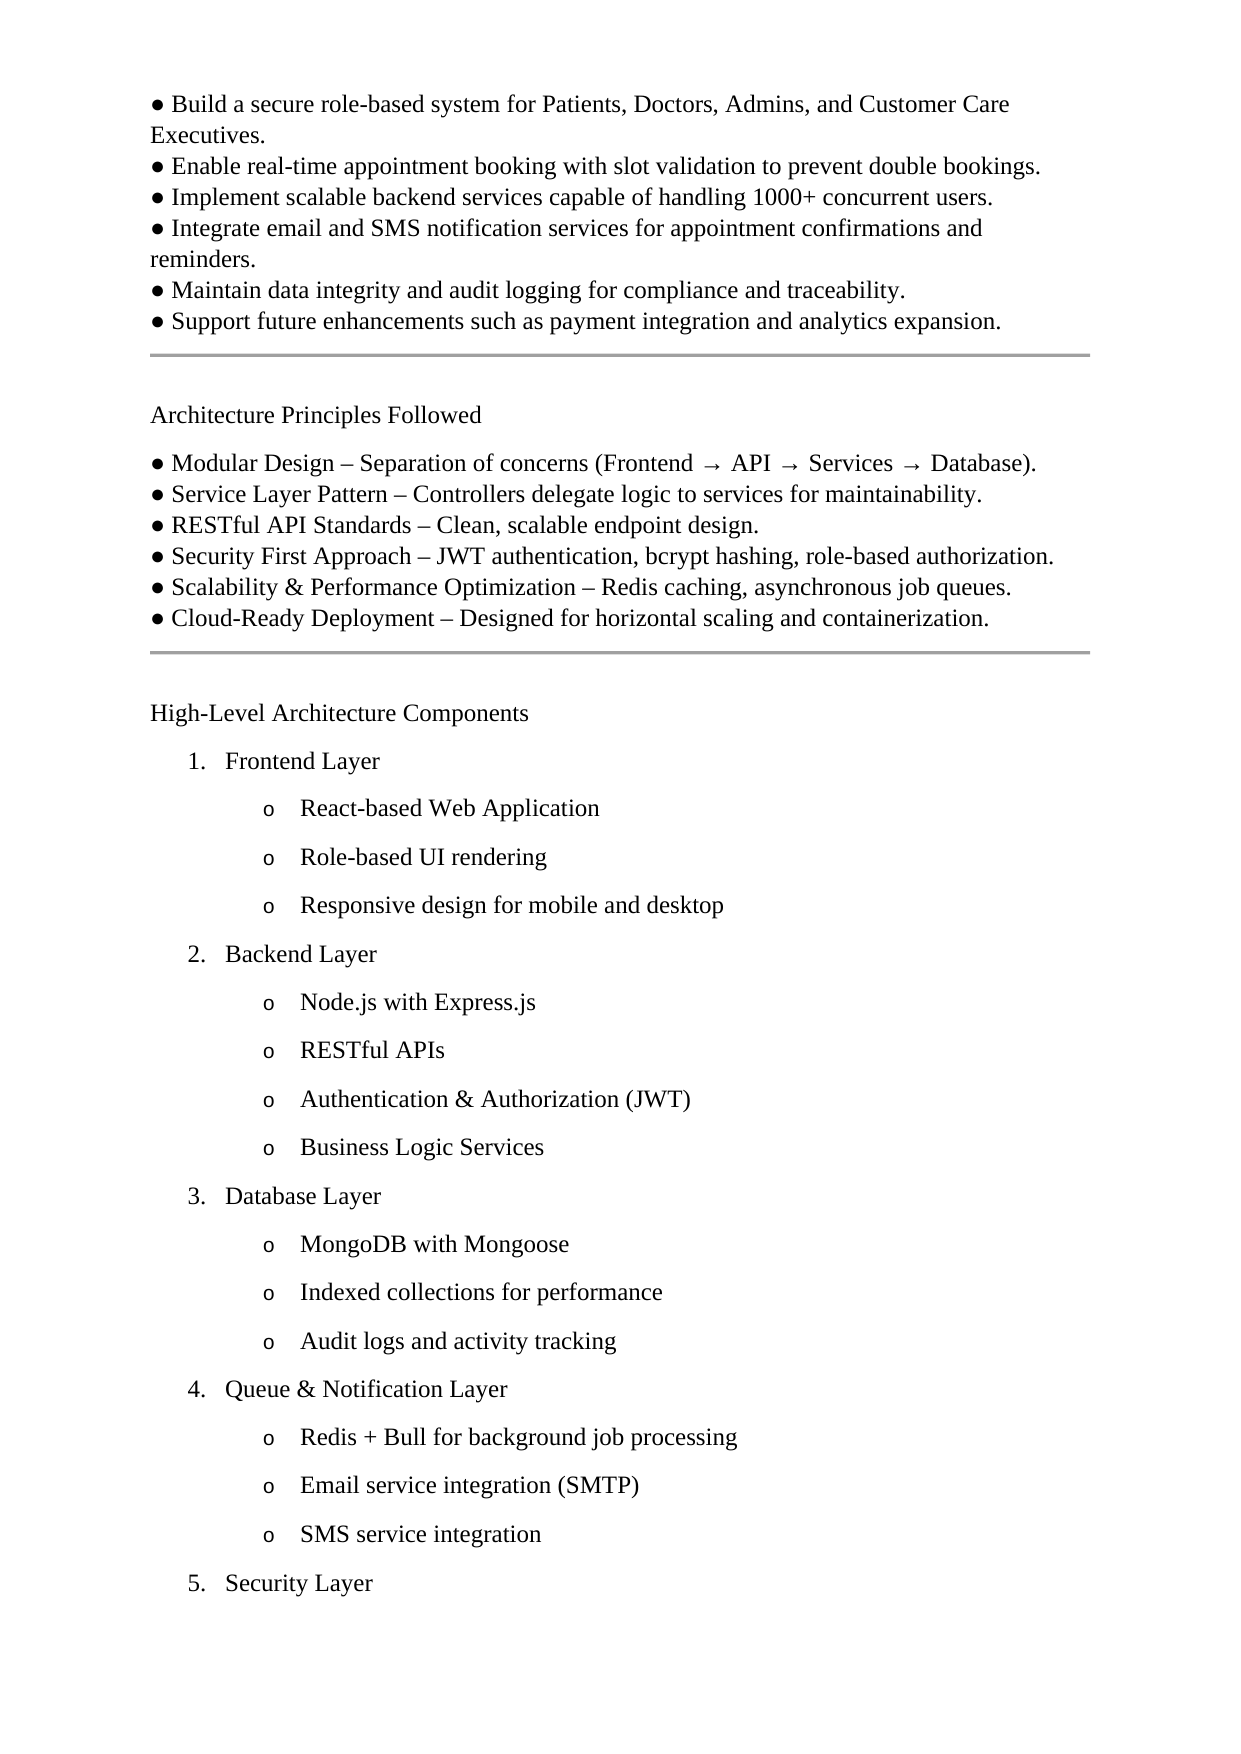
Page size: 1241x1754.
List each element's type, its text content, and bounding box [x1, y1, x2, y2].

list Audit logs and activity tracking [262, 1326, 1090, 1355]
list Node.js with Express.js [262, 987, 1090, 1016]
list Authentication & Authorization (JWT) [262, 1084, 1090, 1113]
list Business Logic Services [262, 1132, 1090, 1162]
list Queue & Notification Layer [187, 1374, 1090, 1403]
list Frontend Layer [187, 746, 1090, 774]
text Architecture Principles Followed [150, 401, 1090, 429]
list SMS service integration [262, 1519, 1090, 1549]
list React-based Web Application [262, 793, 1090, 823]
list Email service integration (SMTP) [262, 1471, 1090, 1500]
text ● Build a secure role-based system for Patients, Doctors, Admins, and Customer Care Executives. ● Enable real-time appointment booking with slot validation to prevent double bookings. ● Implement scalable backend services capable of handling 1000+ concurrent users. ● Integrate email and SMS notification services for appointment confirmations and reminders. ● Maintain data integrity and audit logging for compliance and traceability. ● Support future enhancements such as payment integration and analytics expansion. [150, 89, 1090, 335]
list Backend Layer [187, 939, 1090, 968]
list Responsive design for mobile and desktop [262, 891, 1090, 920]
text ● Modular Design – Separation of concerns (Frontend → API → Services → Database). ● Service Layer Pattern – Controllers delegate logic to services for maintainability. ● RESTful API Standards – Clean, scalable endpoint design. ● Security First Approach – JWT authentication, bcrypt hashing, role-based authorization. ● Scalability & Performance Optimization – Redis caching, asynchronous job queues. ● Cloud-Ready Deployment – Designed for horizontal scaling and containerization. [150, 448, 1090, 632]
list Redis + Bull for background job processing [262, 1422, 1090, 1452]
list Security Layer [187, 1568, 1090, 1596]
list Database Layer [187, 1181, 1090, 1210]
text High-Level Architecture Components [150, 698, 1090, 727]
list MongoDB with Mongoose [262, 1229, 1090, 1258]
list Role-based UI rendering [262, 842, 1090, 872]
list Indexed collections for performance [262, 1277, 1090, 1307]
list RESTful APIs [262, 1035, 1090, 1065]
